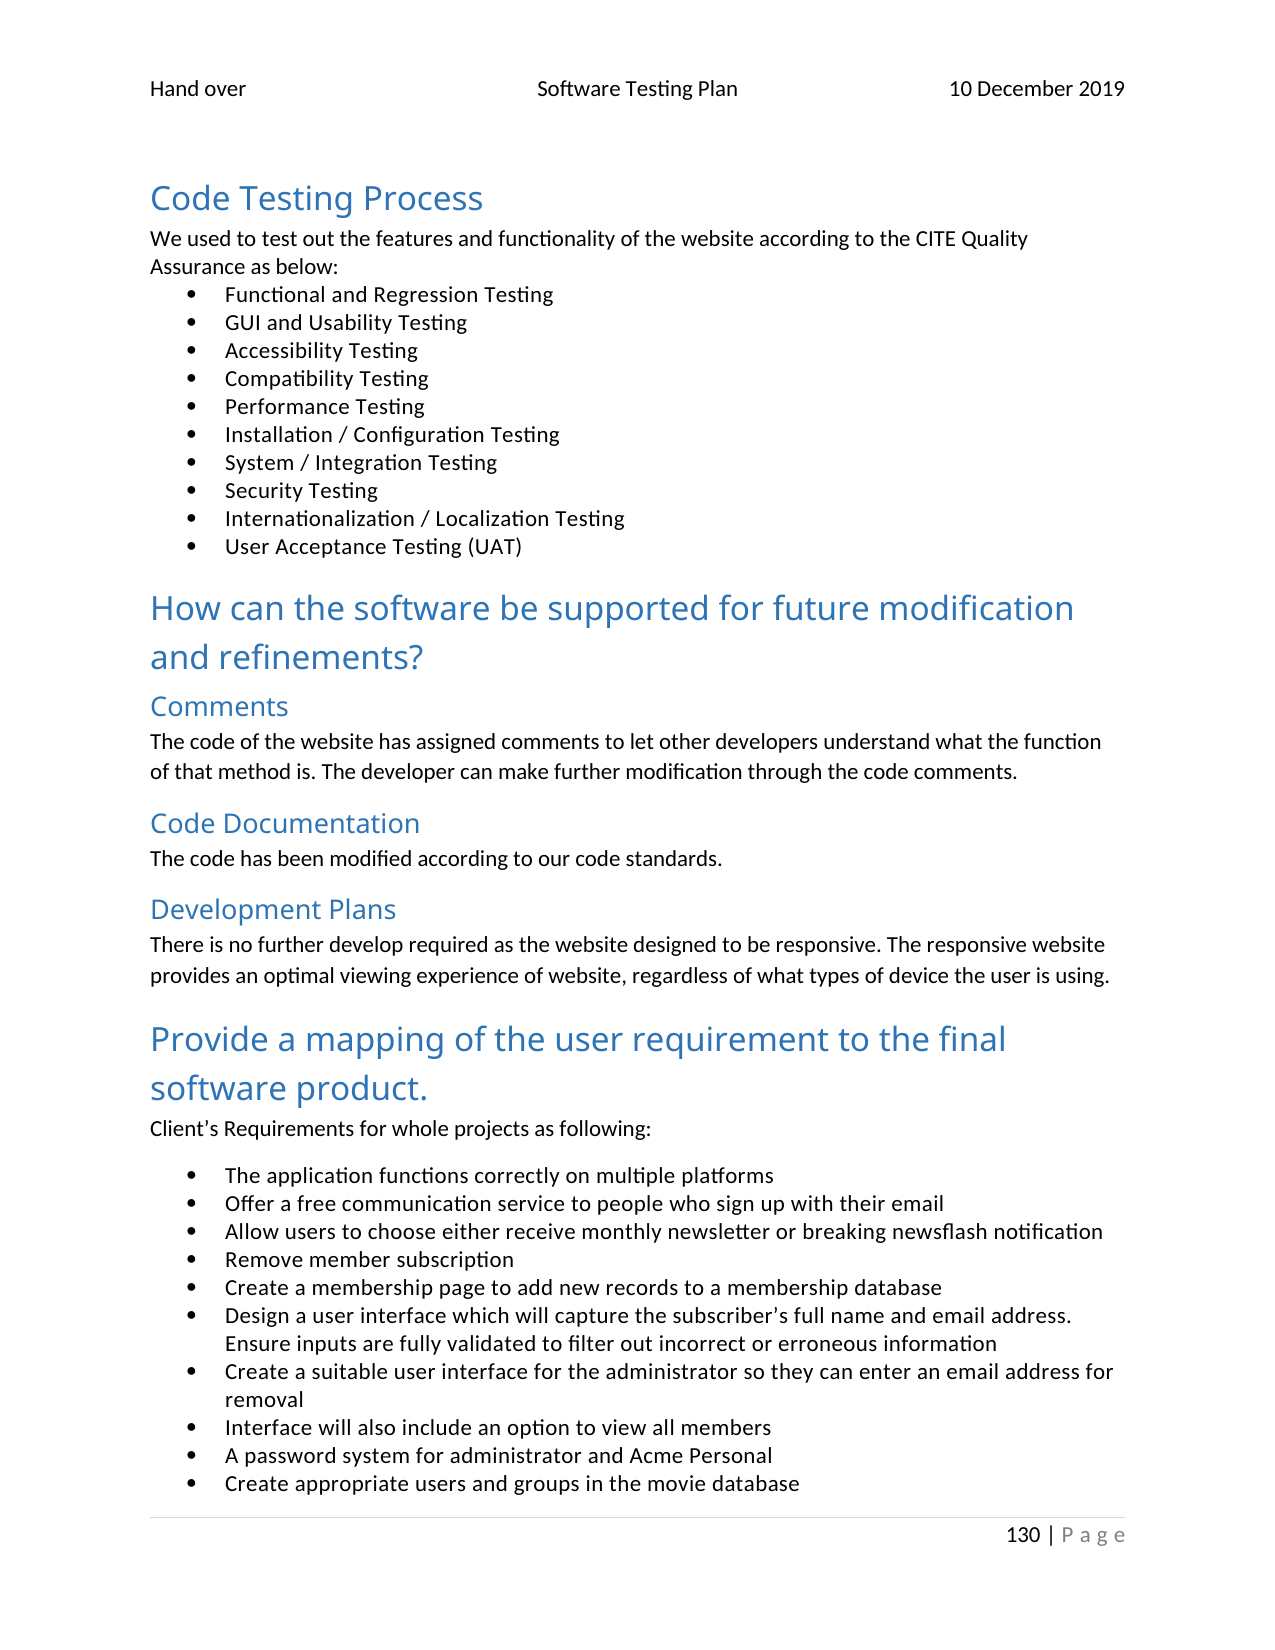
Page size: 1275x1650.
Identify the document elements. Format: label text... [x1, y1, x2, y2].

list The application functions correctly on multiple platforms [187, 1161, 1125, 1189]
subtitle Development Plans [150, 891, 1125, 928]
list GUI and Usability Testing [187, 308, 1125, 336]
list Remove member subscription [187, 1245, 1125, 1273]
subtitle Code Documentation [150, 804, 1125, 841]
subtitle How can the software be supported for future modification and refinements? [150, 585, 1125, 679]
list Internationalization / Localization Testing [187, 504, 1125, 532]
list Create a suitable user interface for the administrator so they can enter an email address for removal [187, 1357, 1125, 1413]
list Functional and Regression Testing [187, 280, 1125, 308]
list Design a user interface which will capture the subscriber’s full name and email address. Ensure inputs are fully validated to filter out incorrect or erroneous information [187, 1301, 1125, 1357]
text The code of the website has assigned comments to let other developers understand what the function of that method is. The developer can make further modification through the code comments. [150, 727, 1125, 785]
list Performance Testing [187, 392, 1125, 420]
text There is no further develop required as the website designed to be responsive. The responsive website provides an optimal viewing experience of website, regardless of what types of device the user is using. [150, 931, 1125, 989]
list Offer a free communication service to people who sign up with their email [187, 1189, 1125, 1217]
list Create a membership page to add new records to a membership database [187, 1273, 1125, 1301]
list Interface will also include an option to view all members [187, 1413, 1125, 1441]
list System / Integration Testing [187, 448, 1125, 476]
subtitle Code Testing Process [150, 175, 1125, 220]
list Compatibility Testing [187, 364, 1125, 392]
subtitle Provide a mapping of the user requirement to the final software product. [150, 1016, 1125, 1110]
list User Acceptance Testing (UAT) [187, 532, 1125, 560]
list Installation / Configuration Testing [187, 420, 1125, 448]
text The code has been modified according to our code standards. [150, 844, 1125, 872]
list Create appropriate users and groups in the movie database [187, 1469, 1125, 1497]
list Allow users to choose either receive monthly newsletter or breaking newsflash notification [187, 1217, 1125, 1245]
text Client’s Requirements for whole projects as following: [150, 1114, 1125, 1142]
list Security Testing [187, 476, 1125, 504]
list Accessibility Testing [187, 336, 1125, 364]
list A password system for administrator and Acme Personal [187, 1441, 1125, 1469]
text We used to test out the features and functionality of the website according to the CITE Quality Assurance as below: [150, 224, 1125, 280]
subtitle Comments [150, 687, 1125, 724]
